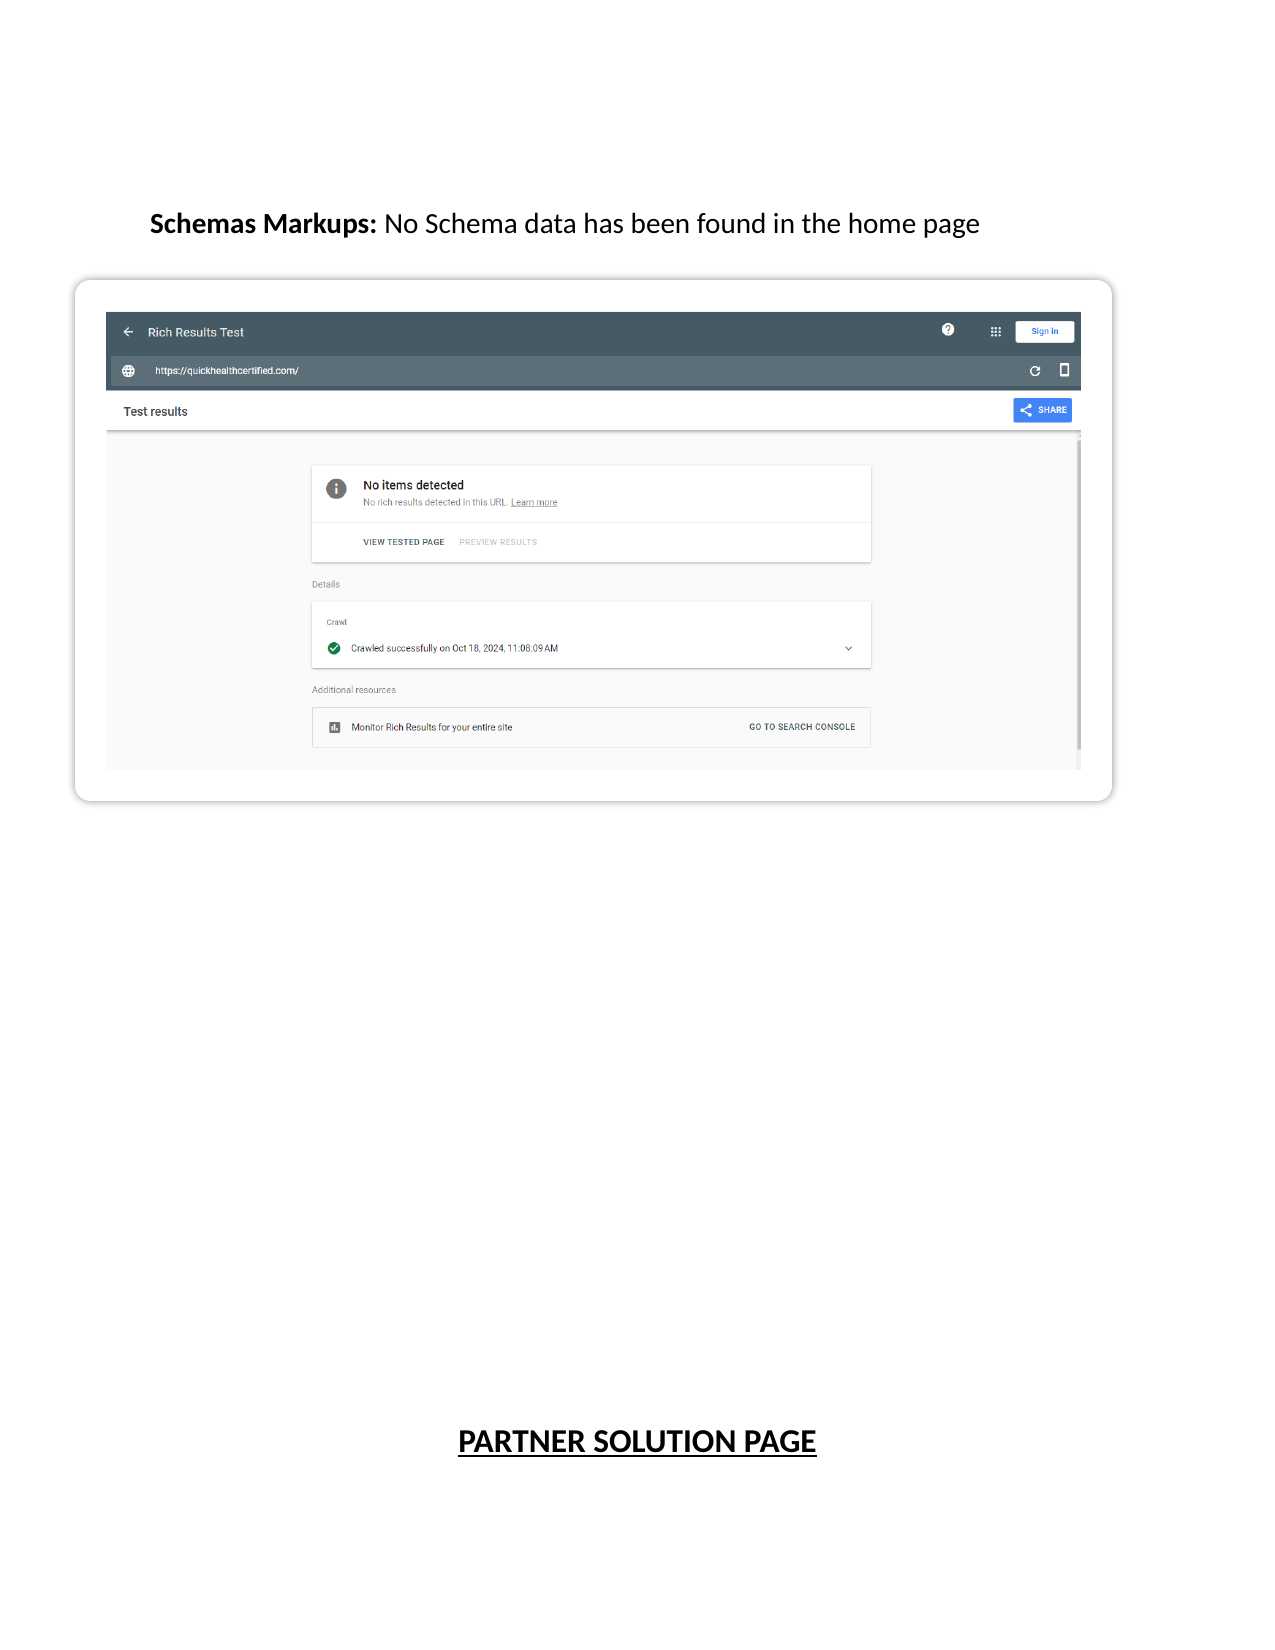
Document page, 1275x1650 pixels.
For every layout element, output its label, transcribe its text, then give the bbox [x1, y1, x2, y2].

text PARTNER SOLUTION PAGE [150, 1420, 1125, 1461]
text Schemas Markups: No Schema data has been found in the home page [150, 205, 1125, 241]
picture [106, 311, 1081, 770]
